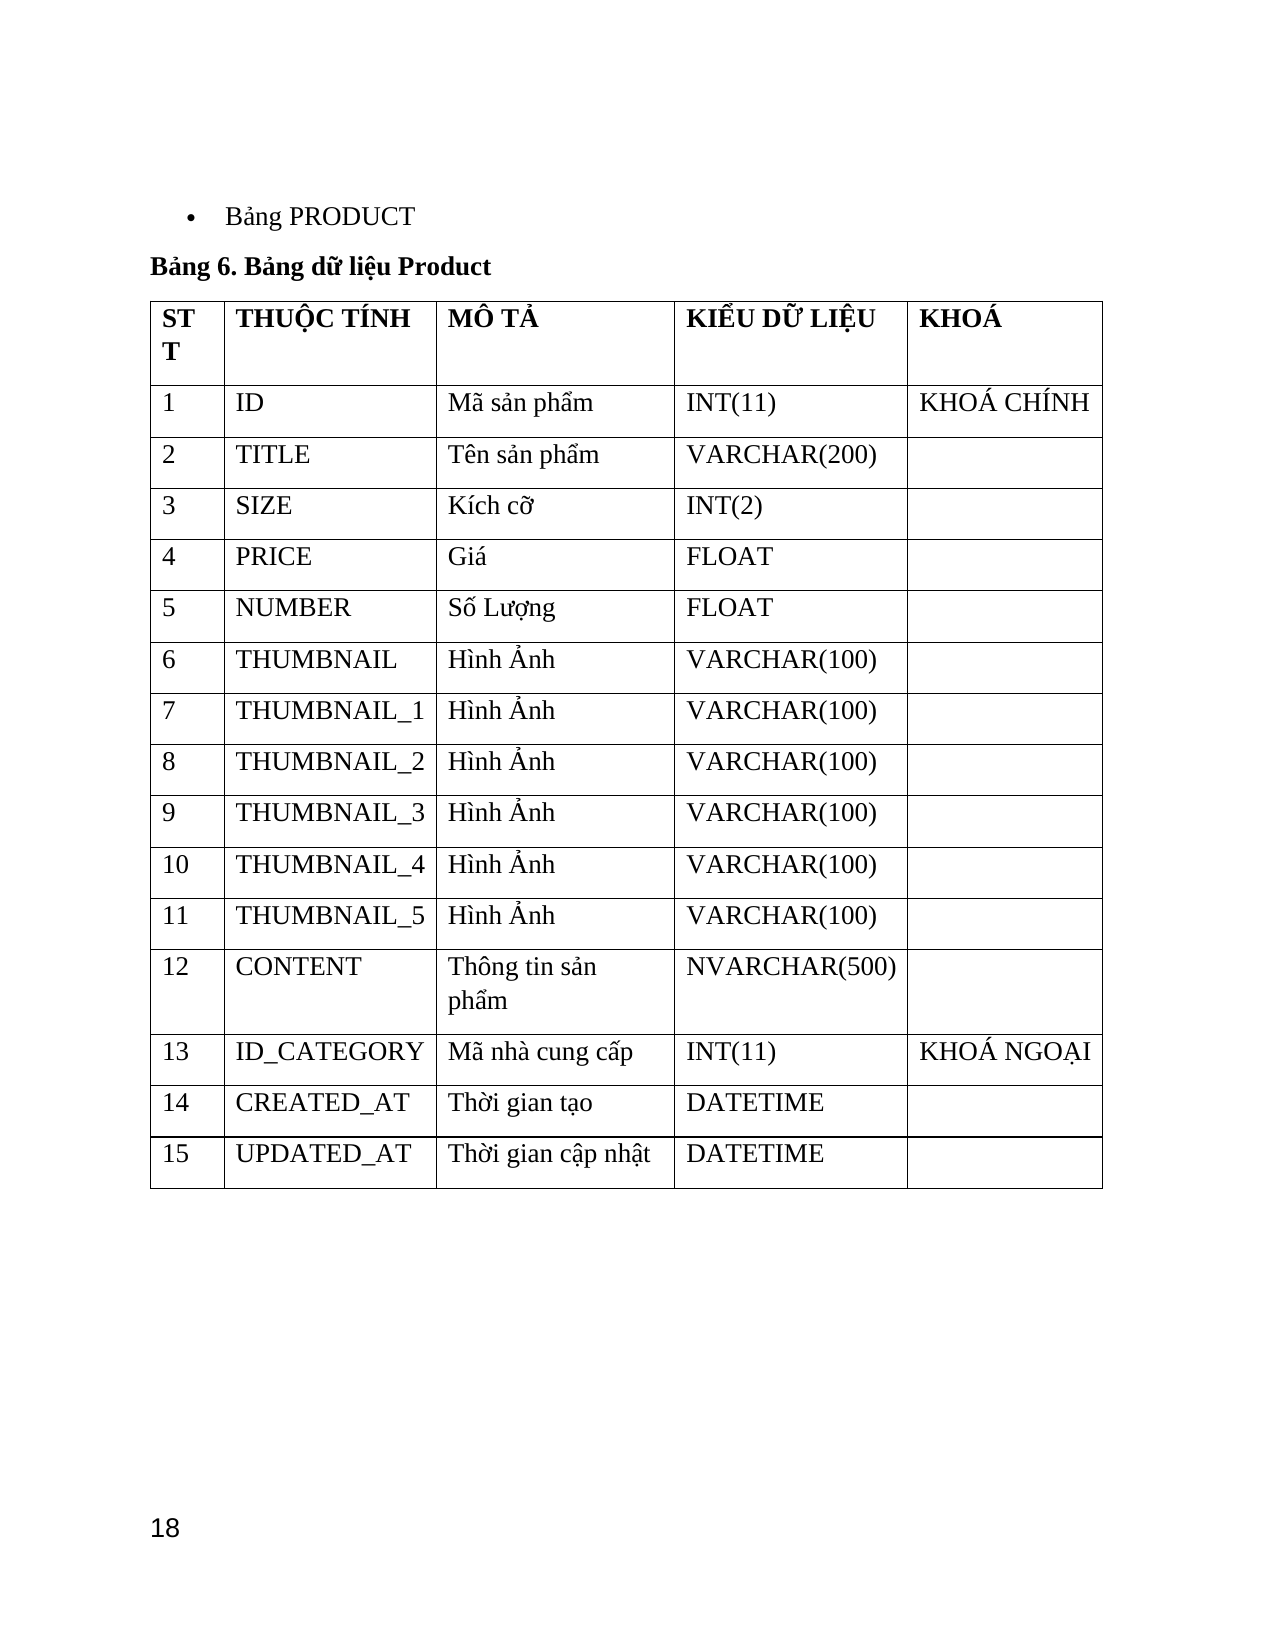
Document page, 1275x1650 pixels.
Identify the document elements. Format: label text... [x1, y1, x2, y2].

table_cell 7 [151, 694, 224, 744]
table_cell Tên sản phẩm [437, 438, 674, 488]
table_cell CONTENT [225, 950, 436, 1034]
table_cell 2 [151, 438, 224, 488]
table_cell 14 [151, 1086, 224, 1136]
table_cell [908, 694, 1102, 744]
table_cell [908, 899, 1102, 949]
table_cell 4 [151, 540, 224, 590]
table_cell Hình Ảnh [437, 643, 674, 693]
table_cell ID_CATEGORY [225, 1035, 436, 1085]
table_cell Kích cỡ [437, 489, 674, 539]
table_cell VARCHAR(100) [675, 643, 907, 693]
table_cell Hình Ảnh [437, 745, 674, 795]
table_cell Hình Ảnh [437, 694, 674, 744]
table_cell VARCHAR(200) [675, 438, 907, 488]
table_cell [908, 540, 1102, 590]
table_cell [908, 438, 1102, 488]
table_cell Hình Ảnh [437, 899, 674, 949]
table_cell Giá [437, 540, 674, 590]
table_cell [908, 489, 1102, 539]
table_cell VARCHAR(100) [675, 745, 907, 795]
table_cell Số Lượng [437, 591, 674, 642]
table_cell 13 [151, 1035, 224, 1085]
table_cell 3 [151, 489, 224, 539]
table_cell UPDATED_AT [225, 1138, 436, 1188]
table_cell THUMBNAIL_5 [225, 899, 436, 949]
table_cell 8 [151, 745, 224, 795]
table_cell Thời gian tạo [437, 1086, 674, 1136]
table_cell NUMBER [225, 591, 436, 642]
list Bảng PRODUCT [187, 200, 1125, 231]
table_cell SIZE [225, 489, 436, 539]
table_cell KHOÁ CHÍNH [908, 386, 1102, 437]
table_cell DATETIME [675, 1138, 907, 1188]
table_cell ID [225, 386, 436, 437]
table_cell [908, 848, 1102, 898]
table_cell Hình Ảnh [437, 848, 674, 898]
table_cell THUMBNAIL_4 [225, 848, 436, 898]
table_cell [908, 1138, 1102, 1188]
table_cell 15 [151, 1138, 224, 1188]
table_cell DATETIME [675, 1086, 907, 1136]
table_cell Thời gian cập nhật [437, 1138, 674, 1188]
table_cell [908, 1086, 1102, 1136]
table_header MÔ TẢ [437, 302, 674, 385]
table_cell Mã nhà cung cấp [437, 1035, 674, 1085]
table_cell KHOÁ NGOẠI [908, 1035, 1102, 1085]
table_cell FLOAT [675, 591, 907, 642]
table_cell NVARCHAR(500) [675, 950, 907, 1034]
table_cell 9 [151, 796, 224, 847]
table_cell CREATED_AT [225, 1086, 436, 1136]
table_cell VARCHAR(100) [675, 694, 907, 744]
table_cell PRICE [225, 540, 436, 590]
table_header STT [151, 302, 224, 385]
table_cell [908, 950, 1102, 1034]
table_cell 12 [151, 950, 224, 1034]
table_cell [908, 591, 1102, 642]
table_cell 6 [151, 643, 224, 693]
table_cell VARCHAR(100) [675, 796, 907, 847]
table_cell INT(2) [675, 489, 907, 539]
table_cell [908, 796, 1102, 847]
table_cell THUMBNAIL [225, 643, 436, 693]
table_cell Hình Ảnh [437, 796, 674, 847]
table_cell INT(11) [675, 386, 907, 437]
table_cell THUMBNAIL_1 [225, 694, 436, 744]
table_cell THUMBNAIL_3 [225, 796, 436, 847]
table_cell 5 [151, 591, 224, 642]
table_header KHOÁ [908, 302, 1102, 385]
table_cell THUMBNAIL_2 [225, 745, 436, 795]
table_cell 1 [151, 386, 224, 437]
table_cell [908, 643, 1102, 693]
table_header THUỘC TÍNH [225, 302, 436, 385]
table_cell Mã sản phẩm [437, 386, 674, 437]
table_cell Thông tin sản phẩm [437, 950, 674, 1034]
table_cell VARCHAR(100) [675, 899, 907, 949]
table_cell 11 [151, 899, 224, 949]
table_header KIỂU DỮ LIỆU [675, 302, 907, 385]
table_cell INT(11) [675, 1035, 907, 1085]
table_cell VARCHAR(100) [675, 848, 907, 898]
table_cell TITLE [225, 438, 436, 488]
text Bảng 6. Bảng dữ liệu Product [150, 250, 1125, 282]
table_cell [908, 745, 1102, 795]
table_cell 10 [151, 848, 224, 898]
table_cell FLOAT [675, 540, 907, 590]
